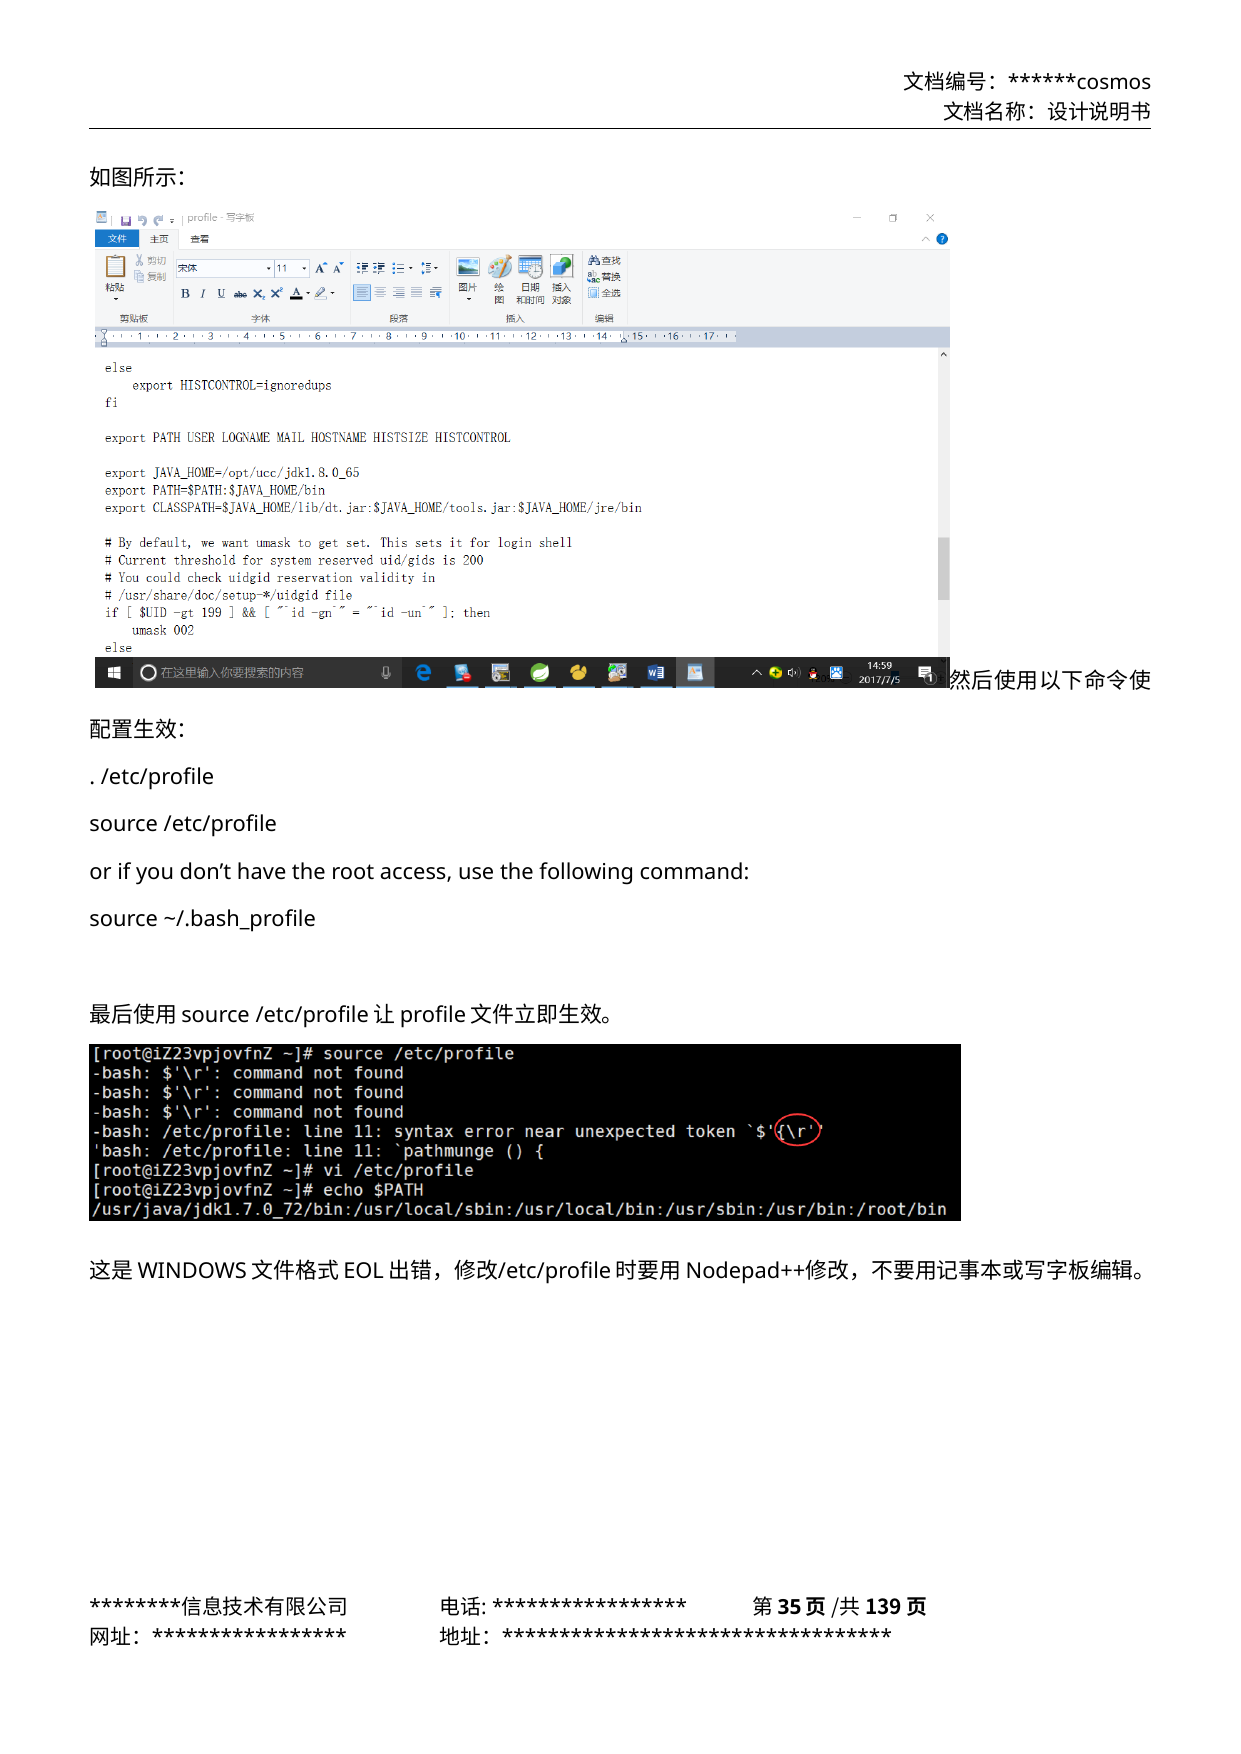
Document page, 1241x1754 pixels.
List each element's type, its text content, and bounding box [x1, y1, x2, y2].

picture [95, 208, 950, 688]
text 这是WINDOWS文件格式EOL出错，修改/etc/profile时要用Nodepad++修改，不要用记事本或写字板编辑。 [89, 1252, 1151, 1285]
text . /etc/profile [89, 759, 1151, 792]
text source /etc/profile [89, 807, 1151, 839]
text source ~/.bash_profile [89, 902, 1151, 934]
text 如图所示： [89, 159, 1151, 192]
text 最后使用source /etc/profile让profile文件立即生效。 [89, 997, 1151, 1029]
text or if you don’t have the root access, use the following command: [89, 854, 1151, 887]
picture [89, 1044, 961, 1221]
